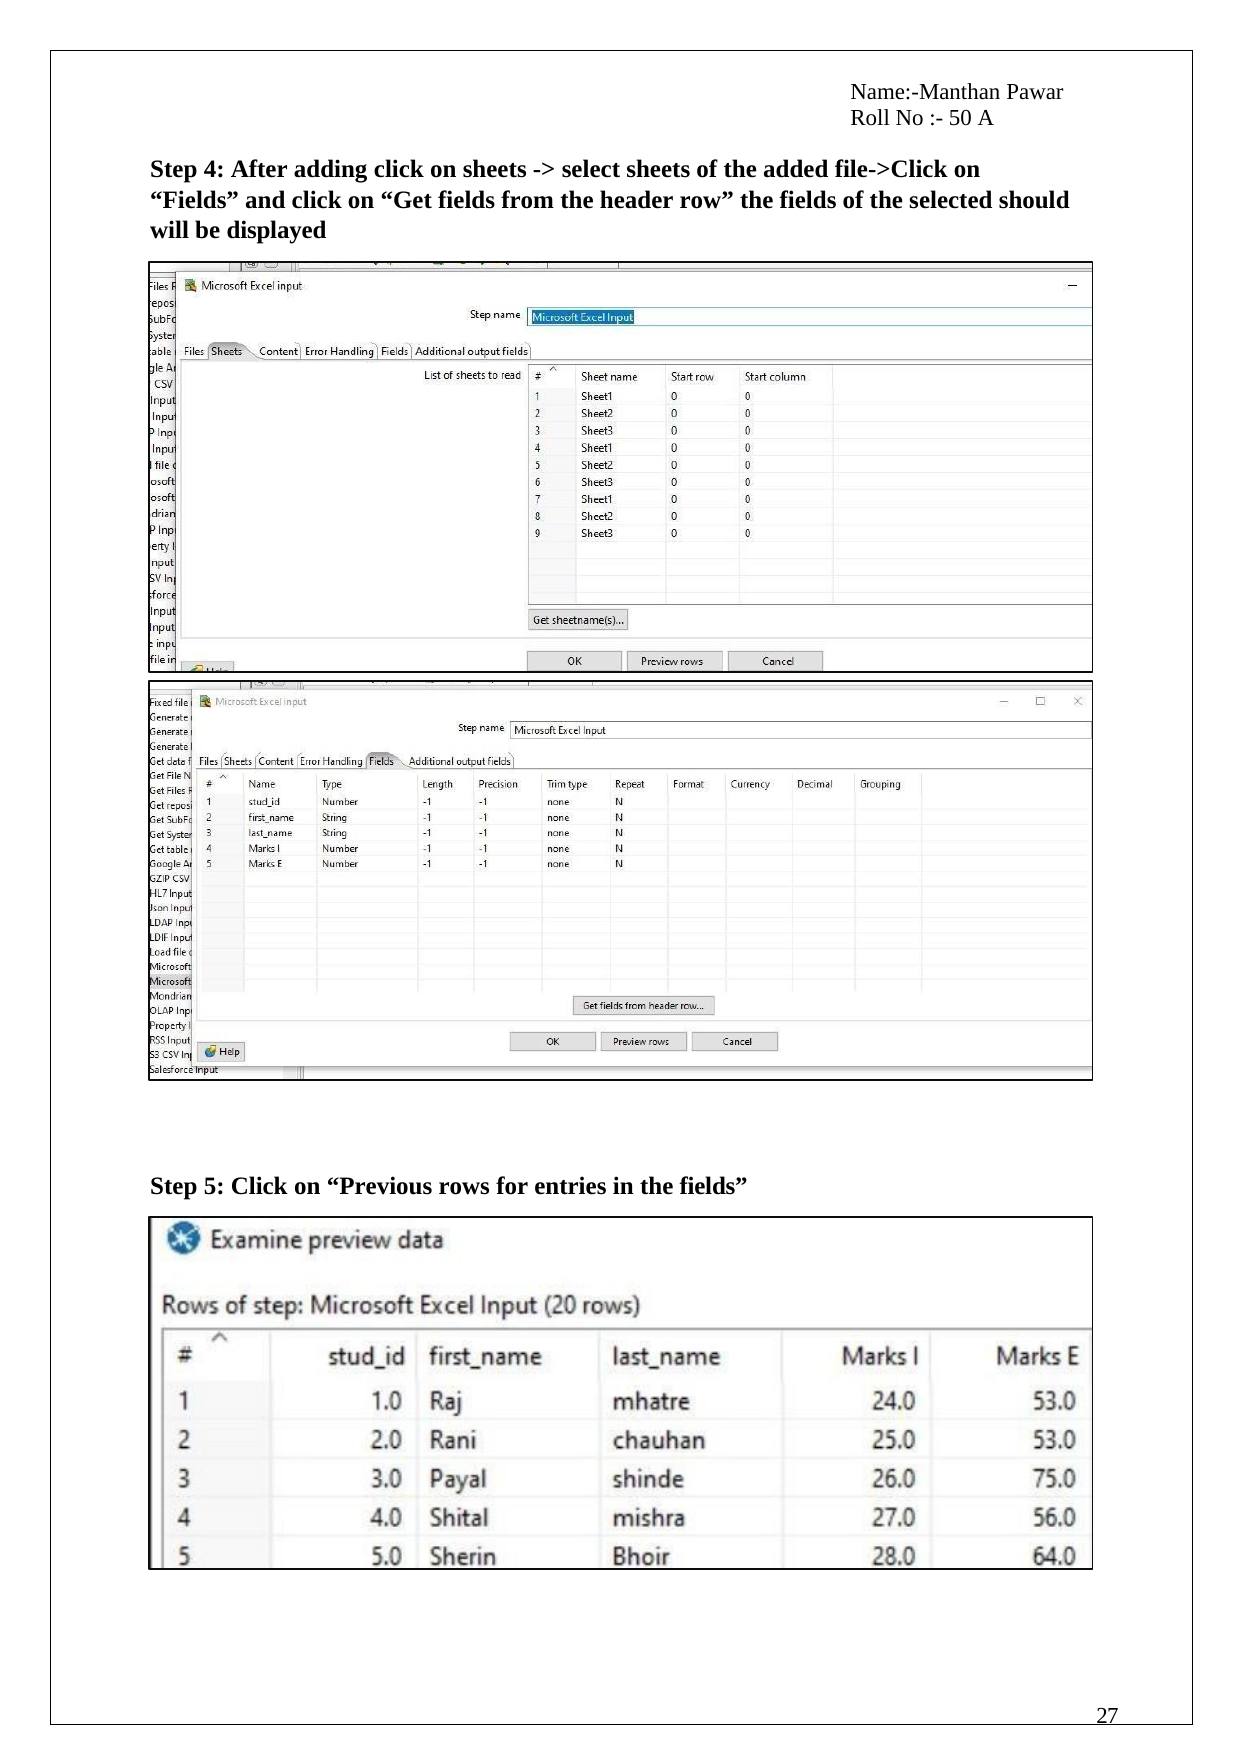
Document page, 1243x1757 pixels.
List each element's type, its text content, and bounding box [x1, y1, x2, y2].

picture [150, 263, 1092, 671]
picture [150, 682, 1092, 1079]
text Step 4: After adding click on sheets -> select sheets of the added file->Click on “Fields” and click on “Get fields from the header row” the fields of the selected should will be displayed [150, 154, 1073, 244]
text Step 5: Click on “Previous rows for entries in the fields” [150, 1171, 1110, 1199]
picture [150, 1218, 1092, 1568]
